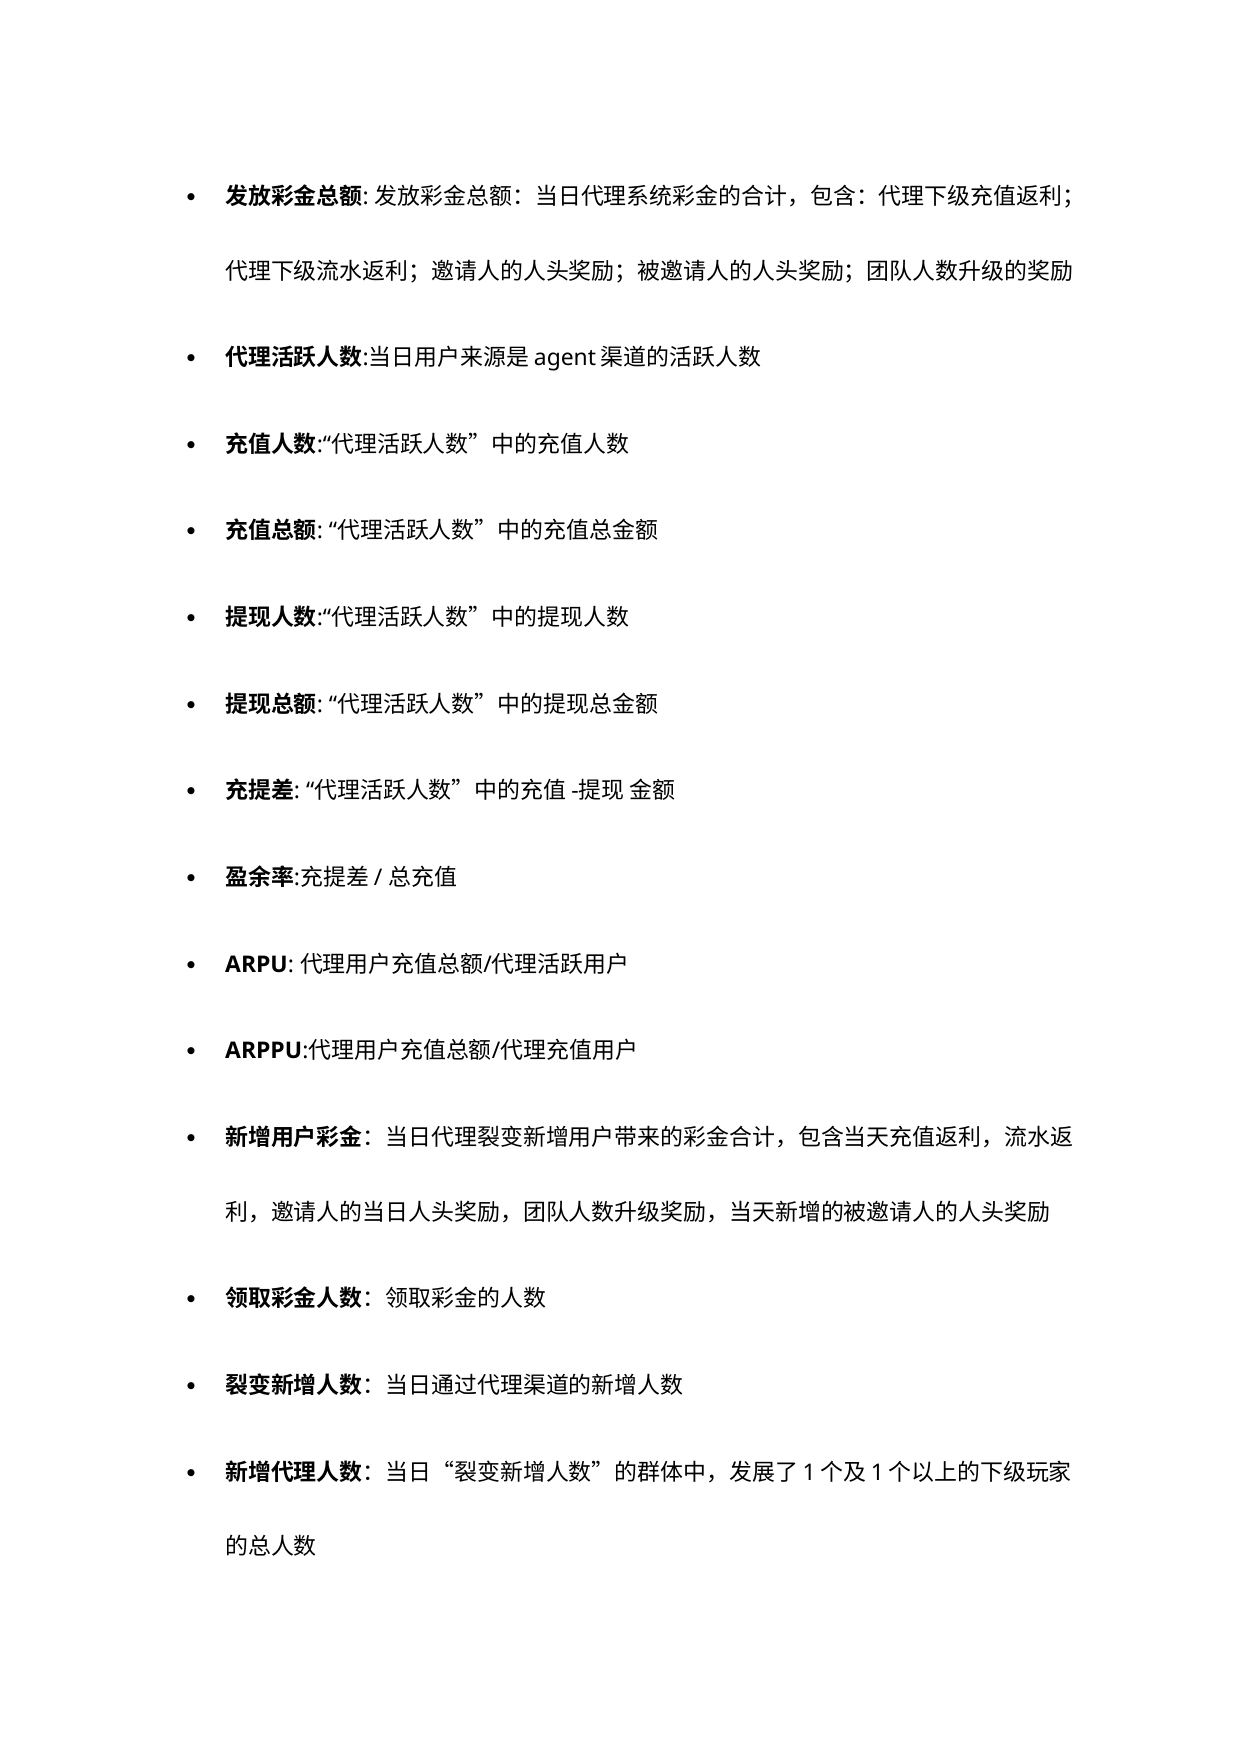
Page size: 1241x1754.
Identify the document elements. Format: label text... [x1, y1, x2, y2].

list 裂变新增人数：当日通过代理渠道的新增人数 [187, 1351, 1090, 1416]
list ARPU: 代理用户充值总额/代理活跃用户 [187, 930, 1090, 995]
list 新增用户彩金：当日代理裂变新增用户带来的彩金合计，包含当天充值返利，流水返利，邀请人的当日人头奖励，团队人数升级奖励，当天新增的被邀请人的人头奖励 [187, 1103, 1090, 1243]
list 代理活跃人数:当日用户来源是agent渠道的活跃人数 [187, 323, 1090, 388]
list 充值人数:“代理活跃人数”中的充值人数 [187, 410, 1090, 475]
list 提现总额: “代理活跃人数”中的提现总金额 [187, 670, 1090, 735]
list 发放彩金总额: 发放彩金总额：当日代理系统彩金的合计，包含：代理下级充值返利；代理下级流水返利；邀请人的人头奖励；被邀请人的人头奖励；团队人数升级的奖励 [187, 162, 1090, 302]
list 提现人数:“代理活跃人数”中的提现人数 [187, 583, 1090, 648]
list 新增代理人数：当日“裂变新增人数”的群体中，发展了1个及1个以上的下级玩家的总人数 [187, 1438, 1090, 1577]
list ARPPU:代理用户充值总额/代理充值用户 [187, 1017, 1090, 1082]
list 盈余率:充提差 / 总充值 [187, 843, 1090, 908]
list 领取彩金人数：领取彩金的人数 [187, 1264, 1090, 1329]
list 充提差: “代理活跃人数”中的充值 -提现 金额 [187, 757, 1090, 822]
list 充值总额: “代理活跃人数”中的充值总金额 [187, 497, 1090, 562]
